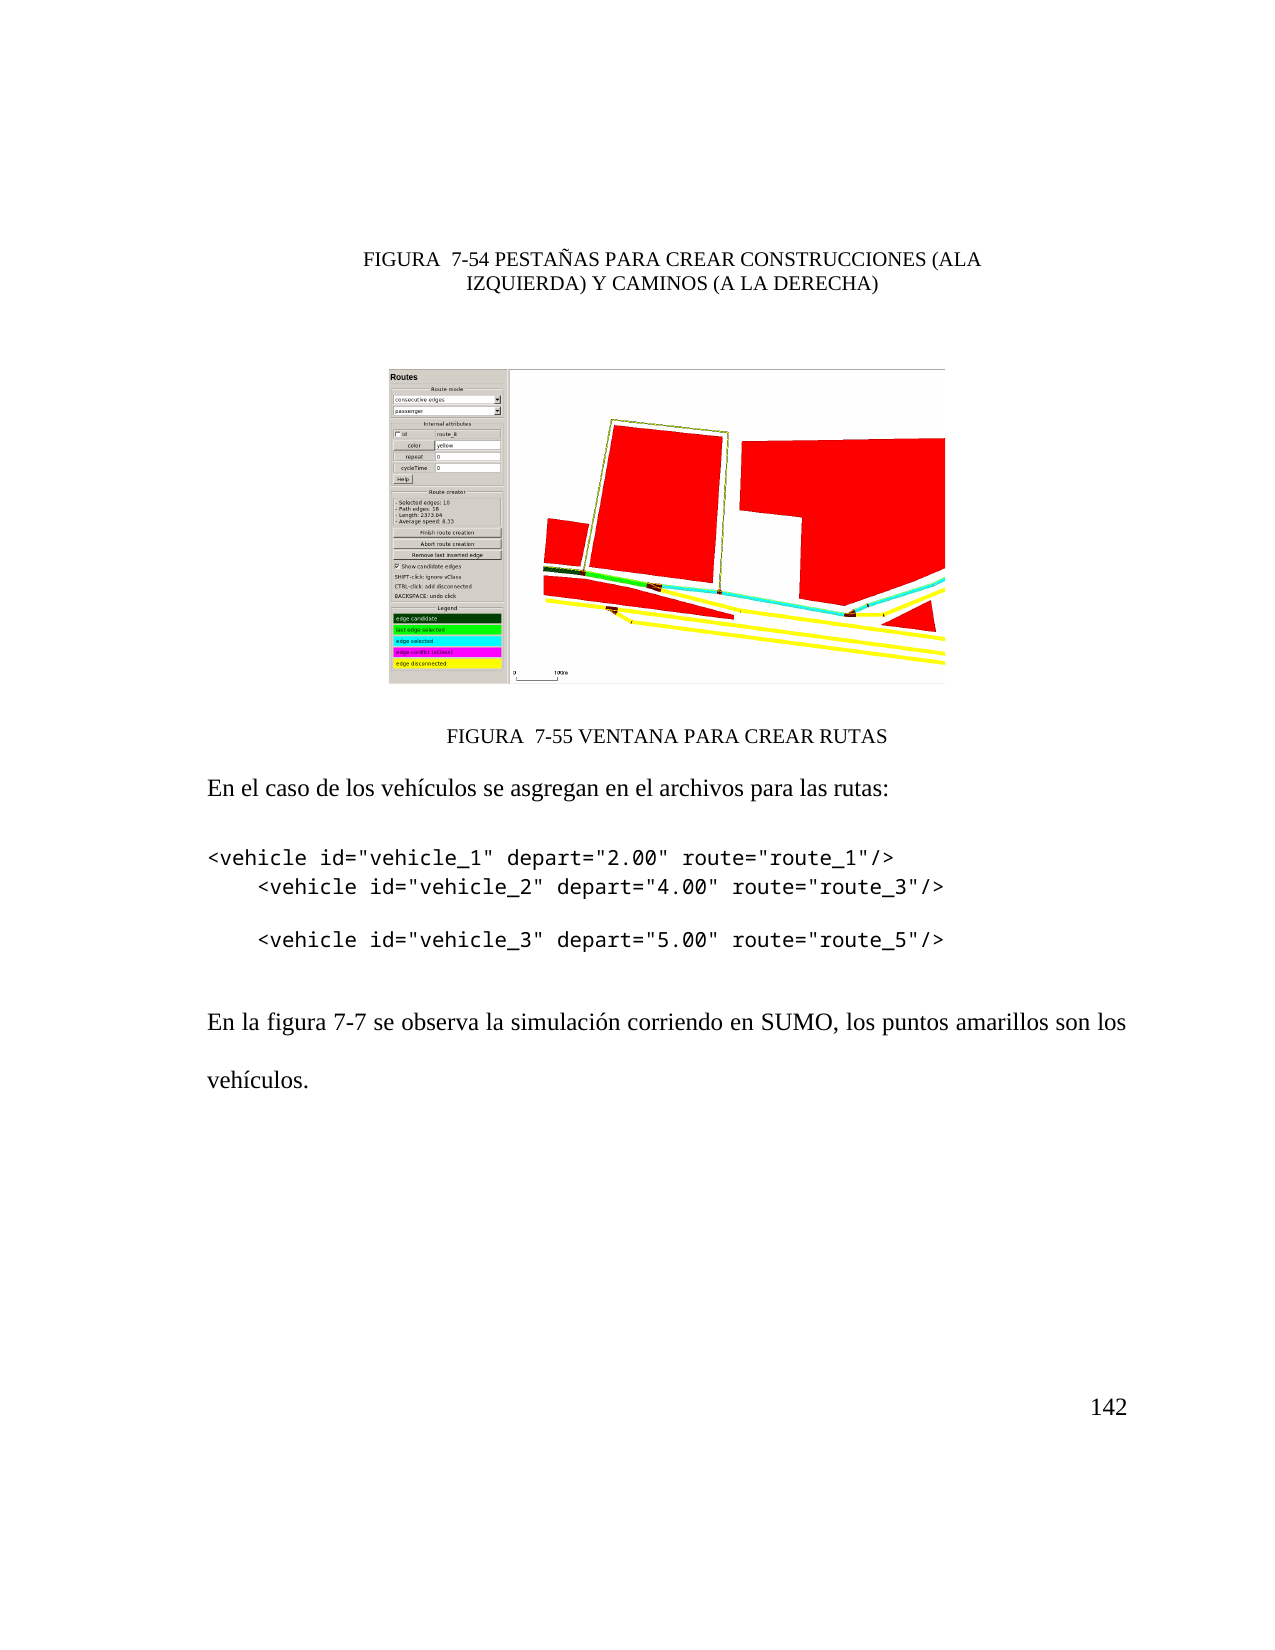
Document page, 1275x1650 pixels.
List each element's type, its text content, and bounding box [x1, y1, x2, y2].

text <vehicle id="vehicle_3" depart="5.00" route="route_5"/> [207, 925, 1127, 954]
text <vehicle id="vehicle_1" depart="2.00" route="route_1"/> [207, 843, 1127, 872]
text En la figura 7-7 se observa la simulación corriendo en SUMO, los puntos amarillos son los vehículos. [207, 1007, 1127, 1093]
text <vehicle id="vehicle_2" depart="4.00" route="route_3"/> [207, 872, 1127, 900]
picture [388, 369, 946, 684]
text En el caso de los vehículos se asgregan en el archivos para las rutas: [207, 773, 1127, 802]
